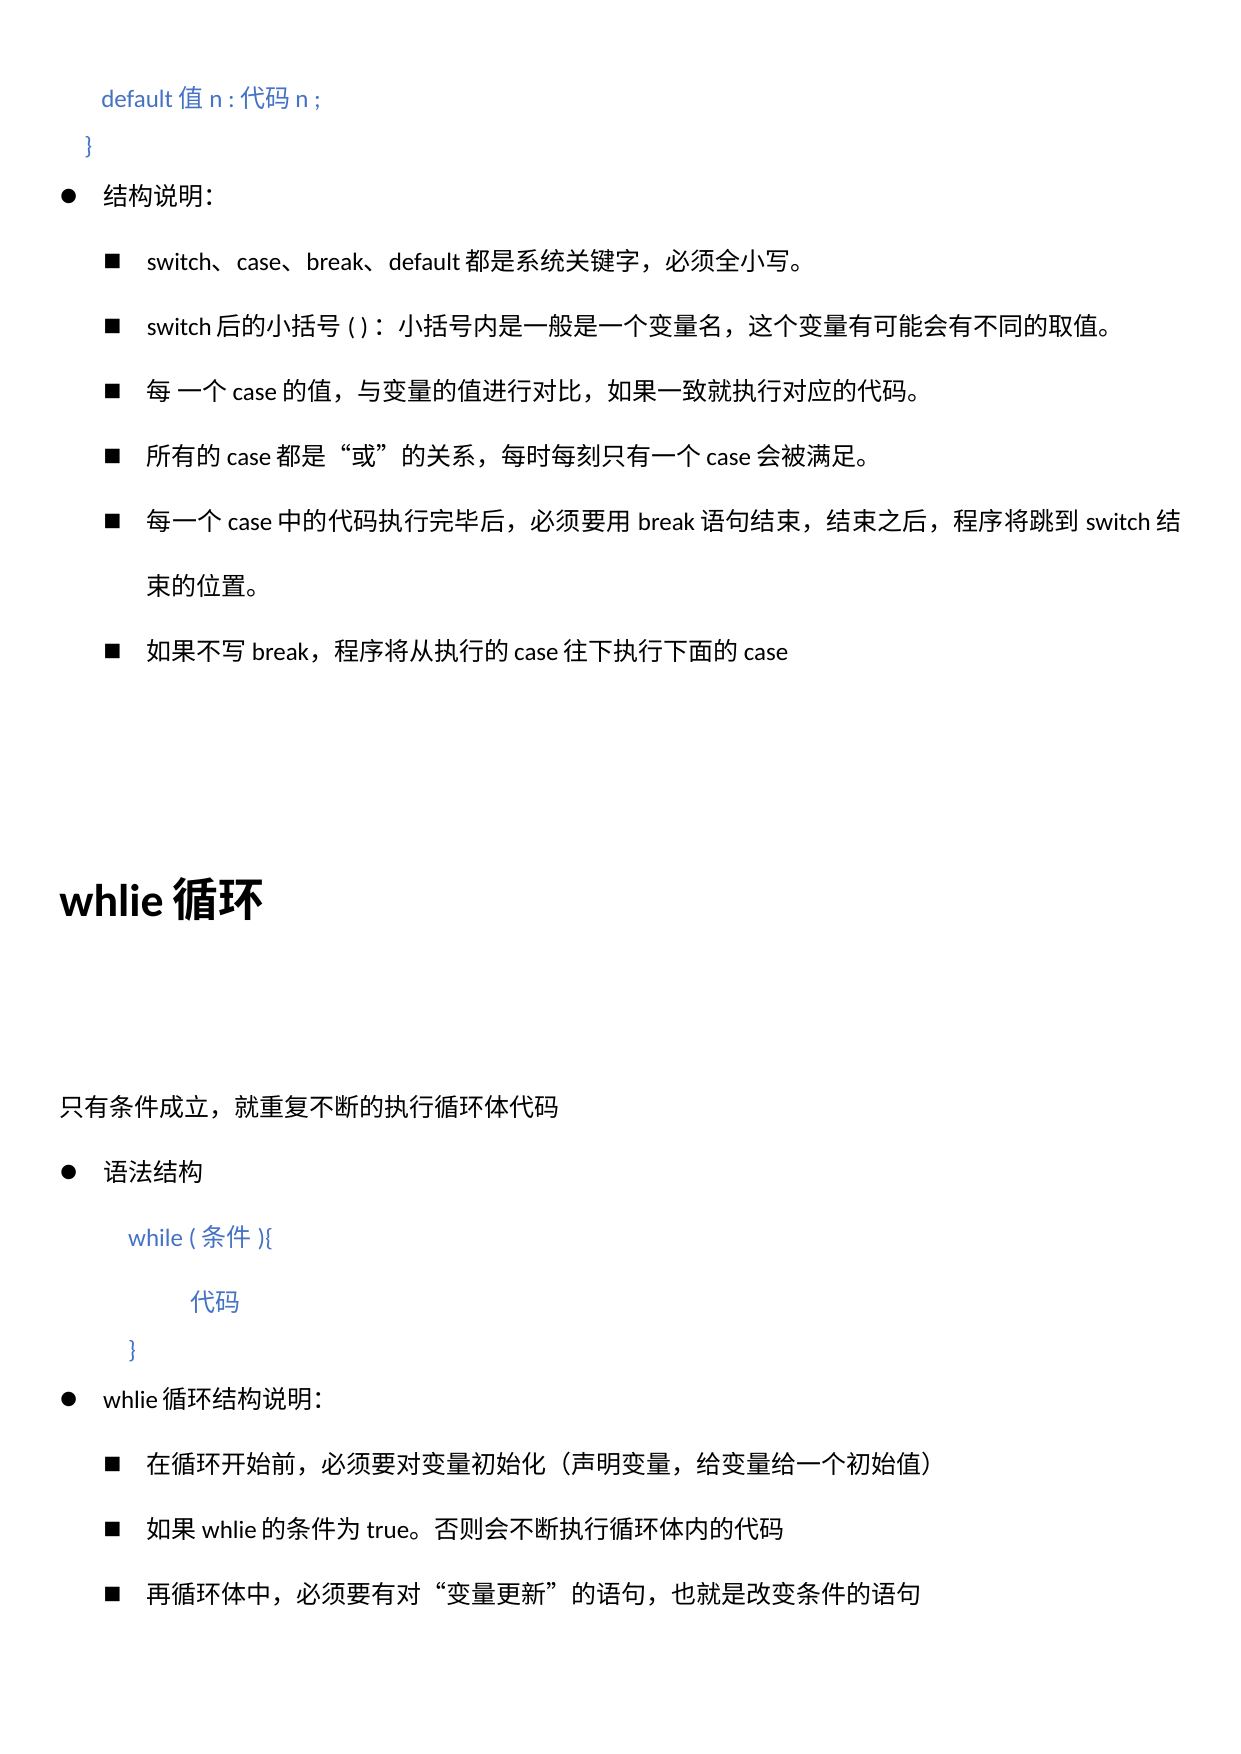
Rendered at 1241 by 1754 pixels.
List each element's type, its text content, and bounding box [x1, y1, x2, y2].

list 每一个case中的代码执行完毕后，必须要用break语句结束，结束之后，程序将跳到switch结束的位置。 [103, 487, 1181, 617]
list whlie循环结构说明： [59, 1365, 1181, 1430]
list switch后的小括号 ( ) ：小括号内是一般是一个变量名，这个变量有可能会有不同的取值。 [103, 292, 1181, 357]
text } [103, 1333, 1181, 1365]
list 再循环体中，必须要有对“变量更新”的语句，也就是改变条件的语句 [103, 1560, 1181, 1625]
text while ( 条件 ){ [103, 1203, 1181, 1268]
list 所有的case都是“或”的关系，每时每刻只有一个case会被满足。 [103, 422, 1181, 487]
list 如果不写break，程序将从执行的case往下执行下面的case [103, 617, 1181, 682]
text } [59, 129, 1181, 162]
list 语法结构 [59, 1138, 1181, 1203]
subtitle whlie循环 [59, 847, 1181, 945]
list switch、case、break、default都是系统关键字，必须全小写。 [103, 227, 1181, 292]
text default 值 n : 代码n ; [84, 64, 1181, 129]
text 只有条件成立，就重复不断的执行循环体代码 [59, 1073, 1181, 1138]
list 如果whlie的条件为true。否则会不断执行循环体内的代码 [103, 1495, 1181, 1560]
list 每 一个case的值，与变量的值进行对比，如果一致就执行对应的代码。 [103, 357, 1181, 422]
list 在循环开始前，必须要对变量初始化（声明变量，给变量给一个初始值） [103, 1430, 1181, 1495]
list 结构说明： [59, 162, 1181, 227]
text 代码 [103, 1268, 1181, 1333]
